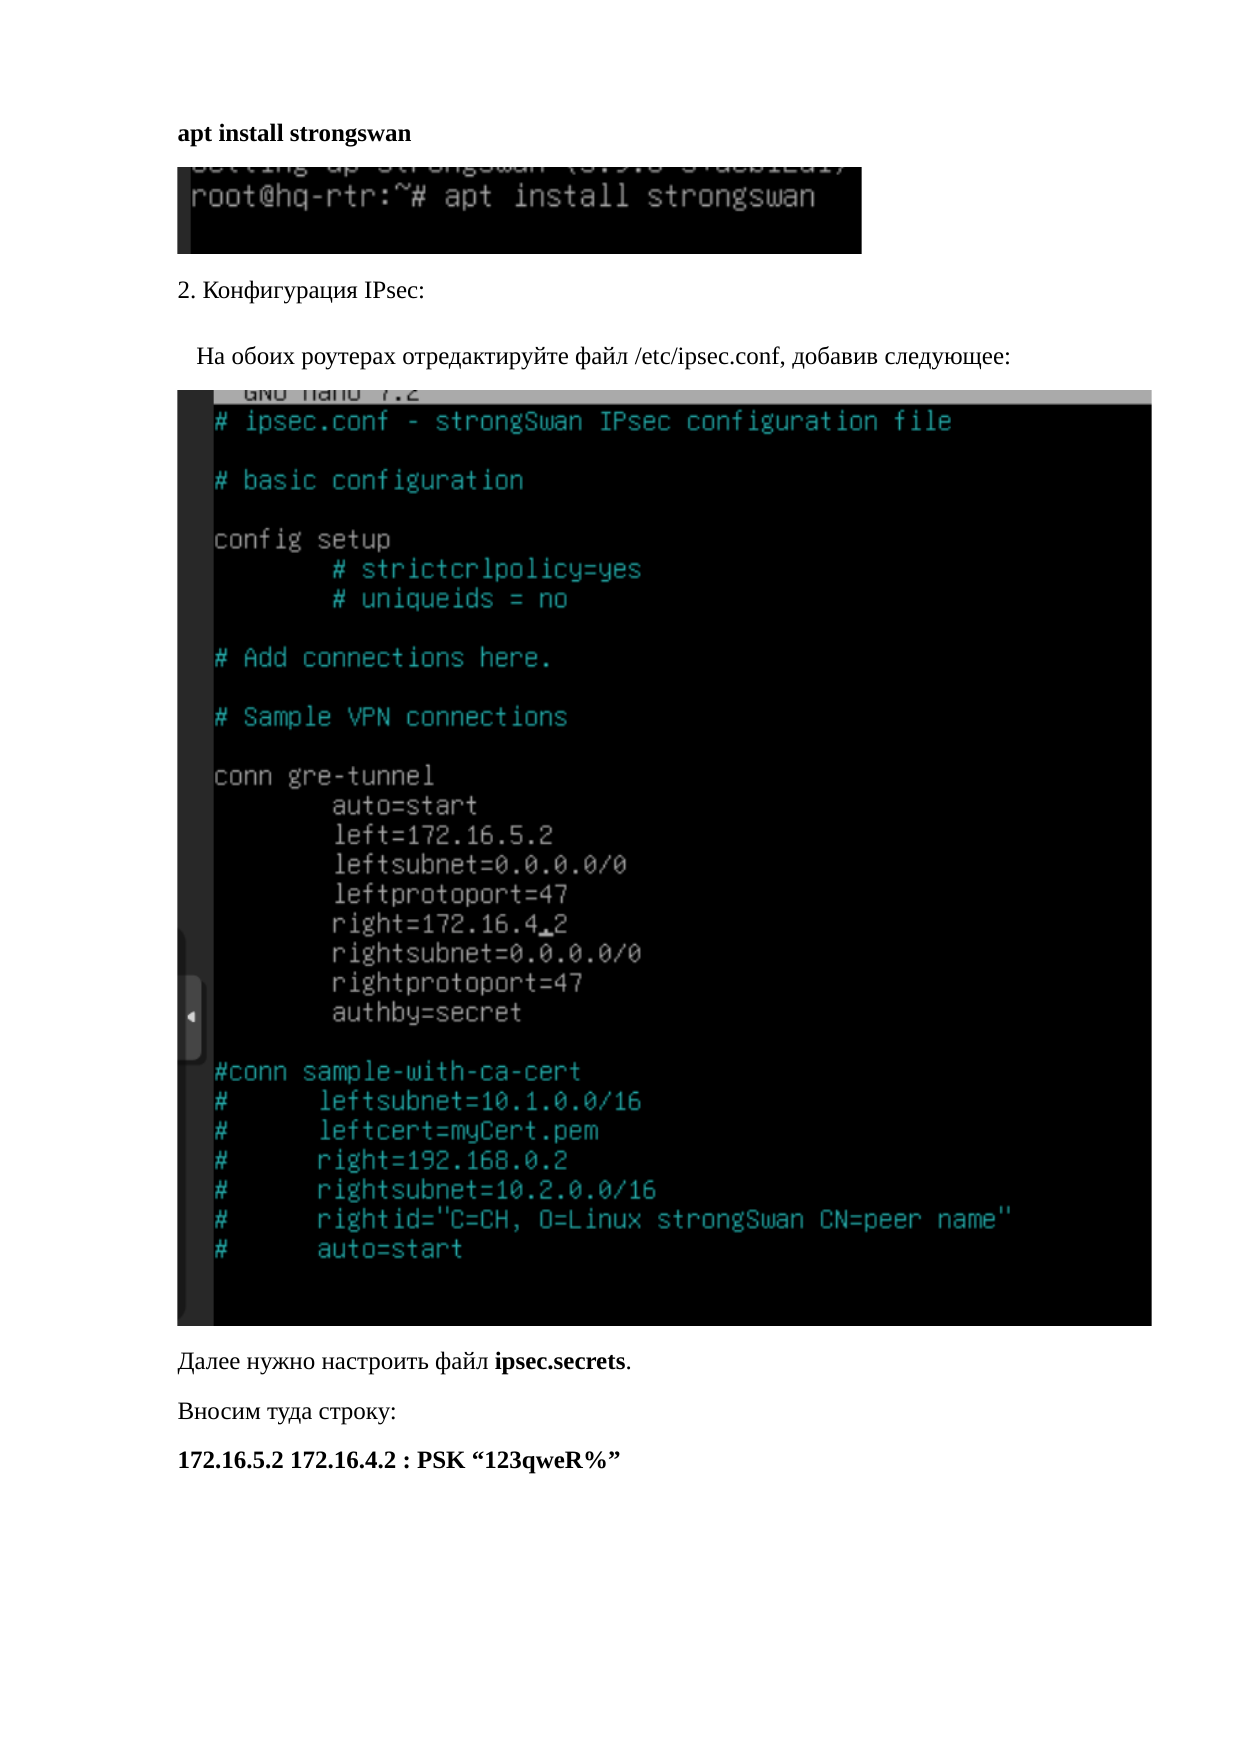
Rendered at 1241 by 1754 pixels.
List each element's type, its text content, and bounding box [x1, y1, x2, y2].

text 2. Конфигурация IPsec: На обоих роутерах отредактируйте файл /etc/ipsec.conf, добавив следующее: [177, 275, 1152, 369]
text 172.16.5.2 172.16.4.2 : PSK “123qweR%” [177, 1446, 1152, 1474]
text apt install strongswan [177, 118, 1152, 147]
text Вносим туда строку: [177, 1396, 1152, 1425]
picture [177, 167, 862, 254]
text Далее нужно настроить файл ipsec.secrets. [177, 1346, 1152, 1375]
picture [177, 390, 1152, 1326]
